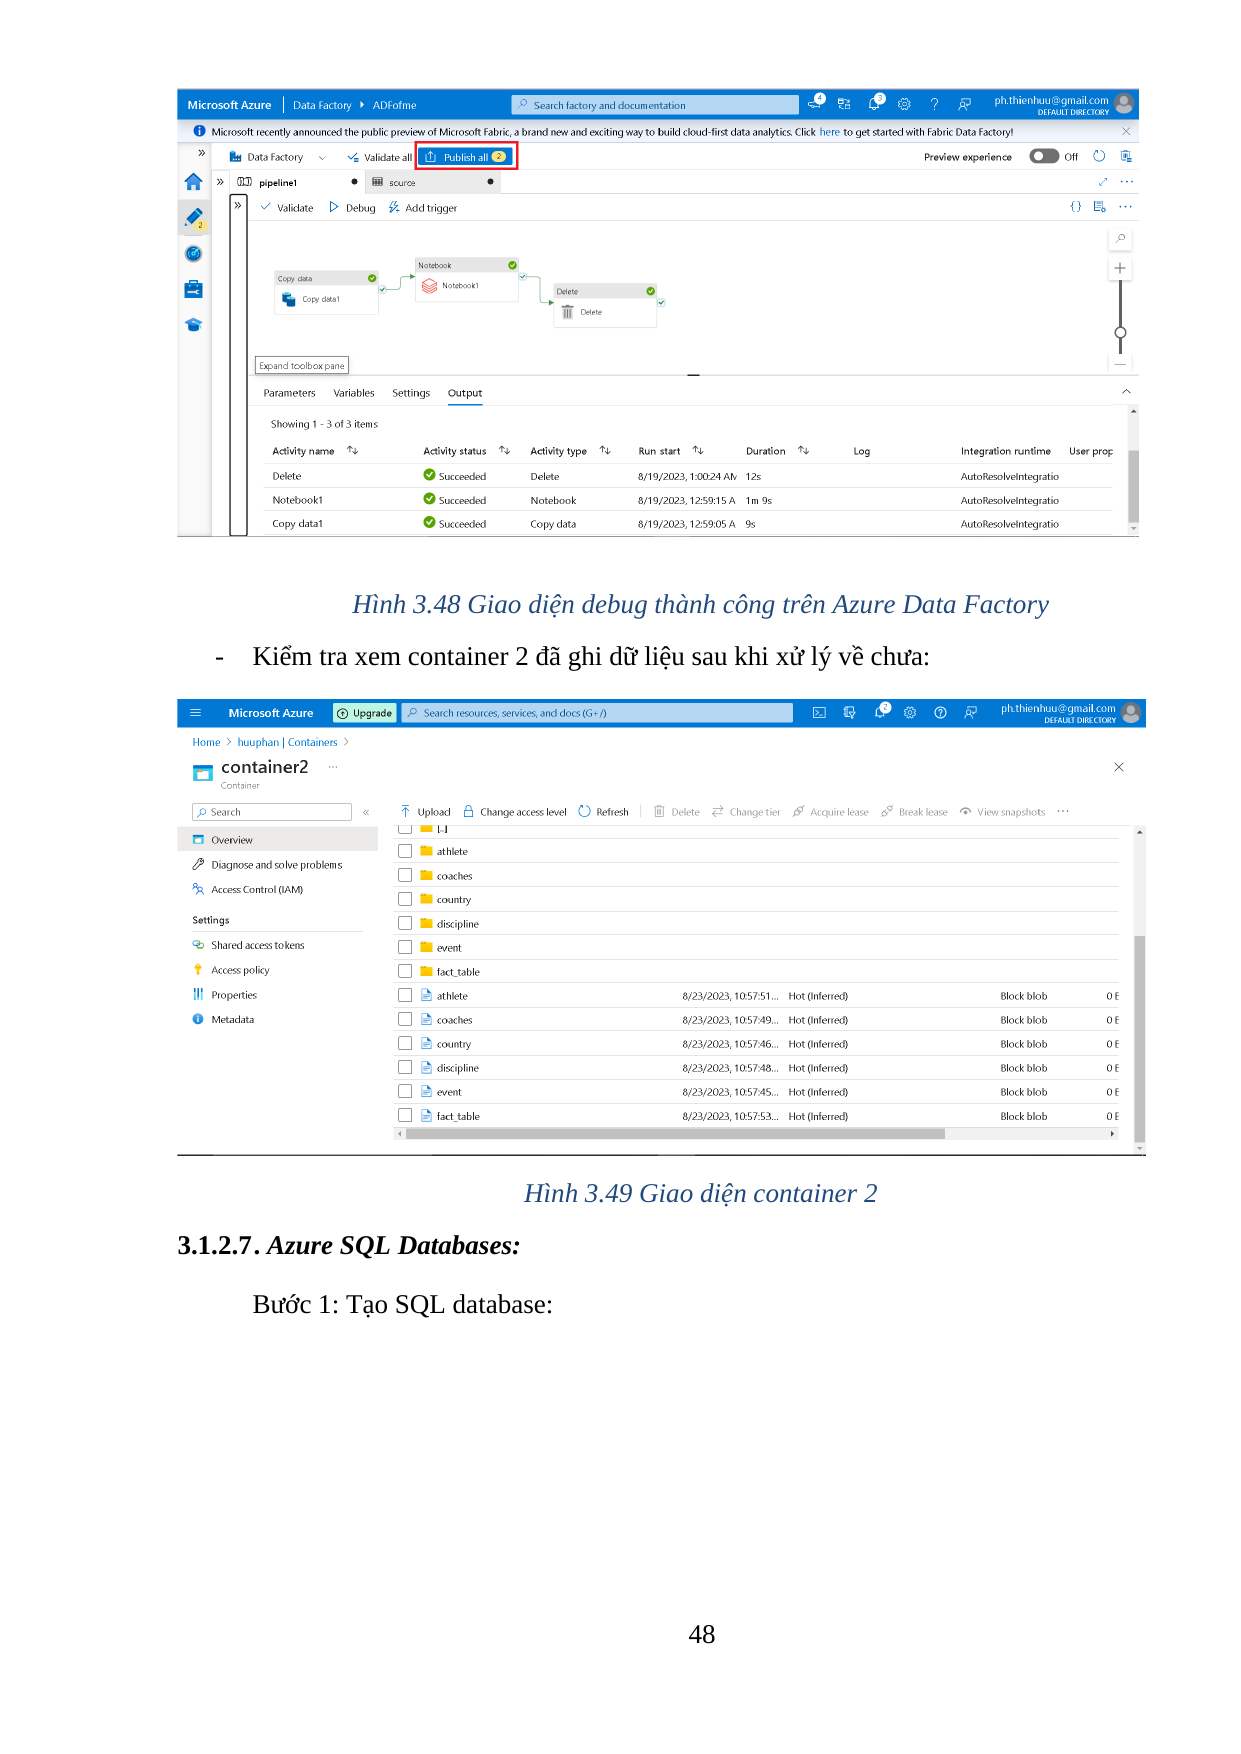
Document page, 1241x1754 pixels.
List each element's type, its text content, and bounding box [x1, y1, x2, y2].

text Hình 3.48 Giao diện debug thành công trên Azure Data Factory [177, 588, 1152, 619]
picture [177, 88, 1141, 542]
text Hình 3.49 Giao diện container 2 [177, 1177, 1152, 1208]
subtitle . Azure SQL Databases: [177, 1229, 1152, 1261]
list Kiểm tra xem container 2 đã ghi dữ liệu sau khi xử lý về chưa: [215, 640, 1152, 671]
picture [177, 699, 1146, 1156]
text Bước 1: Tạo SQL database: [177, 1288, 1152, 1320]
